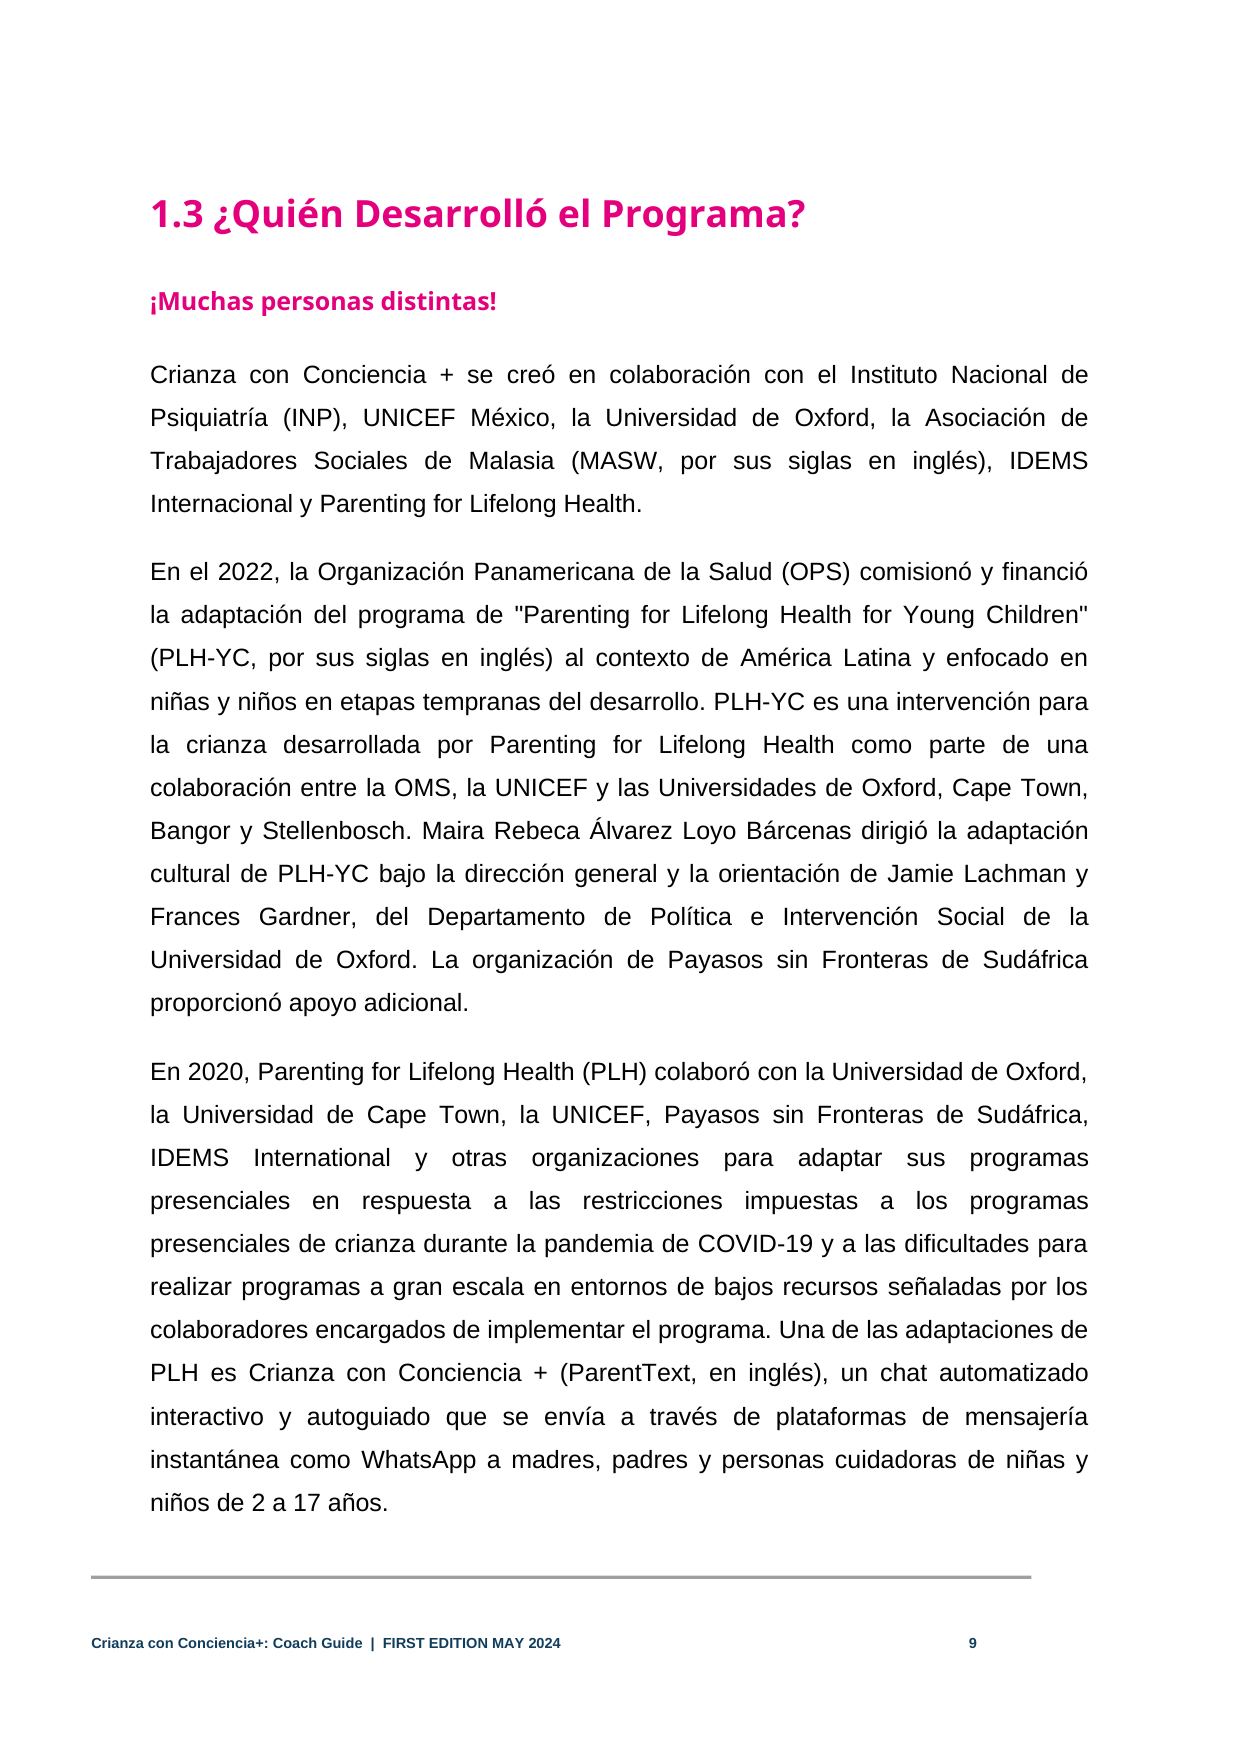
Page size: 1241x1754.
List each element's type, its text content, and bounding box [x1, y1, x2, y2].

text Crianza con Conciencia + se creó en colaboración con el Instituto Nacional de Psiquiatría (INP), UNICEF México, la Universidad de Oxford, la Asociación de Trabajadores Sociales de Malasia (MASW, por sus siglas en inglés), IDEMS Internacional y Parenting for Lifelong Health. [150, 360, 1090, 518]
text En 2020, Parenting for Lifelong Health (PLH) colaboró con la Universidad de Oxford, la Universidad de Cape Town, la UNICEF, Payasos sin Fronteras de Sudáfrica, IDEMS International y otras organizaciones para adaptar sus programas presenciales en respuesta a las restricciones impuestas a los programas presenciales de crianza durante la pandemia de COVID-19 y a las dificultades para realizar programas a gran escala en entornos de bajos recursos señaladas por los colaboradores encargados de implementar el programa. Una de las adaptaciones de PLH es Crianza con Conciencia + (ParentText, en inglés), un chat automatizado interactivo y autoguiado que se envía a través de plataformas de mensajería instantánea como WhatsApp a madres, padres y personas cuidadoras de niñas y niños de 2 a 17 años. [150, 1057, 1090, 1517]
subtitle 1.3 ¿Quién Desarrolló el Programa? [150, 187, 1090, 238]
text ¡Muchas personas distintas! [150, 284, 1090, 318]
text En el 2022, la Organización Panamericana de la Salud (OPS) comisionó y financió la adaptación del programa de "Parenting for Lifelong Health for Young Children" (PLH-YC, por sus siglas en inglés) al contexto de América Latina y enfocado en niñas y niños en etapas tempranas del desarrollo. PLH-YC es una intervención para la crianza desarrollada por Parenting for Lifelong Health como parte de una colaboración entre la OMS, la UNICEF y las Universidades de Oxford, Cape Town, Bangor y Stellenbosch. Maira Rebeca Álvarez Loyo Bárcenas dirigió la adaptación cultural de PLH-YC bajo la dirección general y la orientación de Jamie Lachman y Frances Gardner, del Departamento de Política e Intervención Social de la Universidad de Oxford. La organización de Payasos sin Fronteras de Sudáfrica proporcionó apoyo adicional. [150, 557, 1090, 1017]
